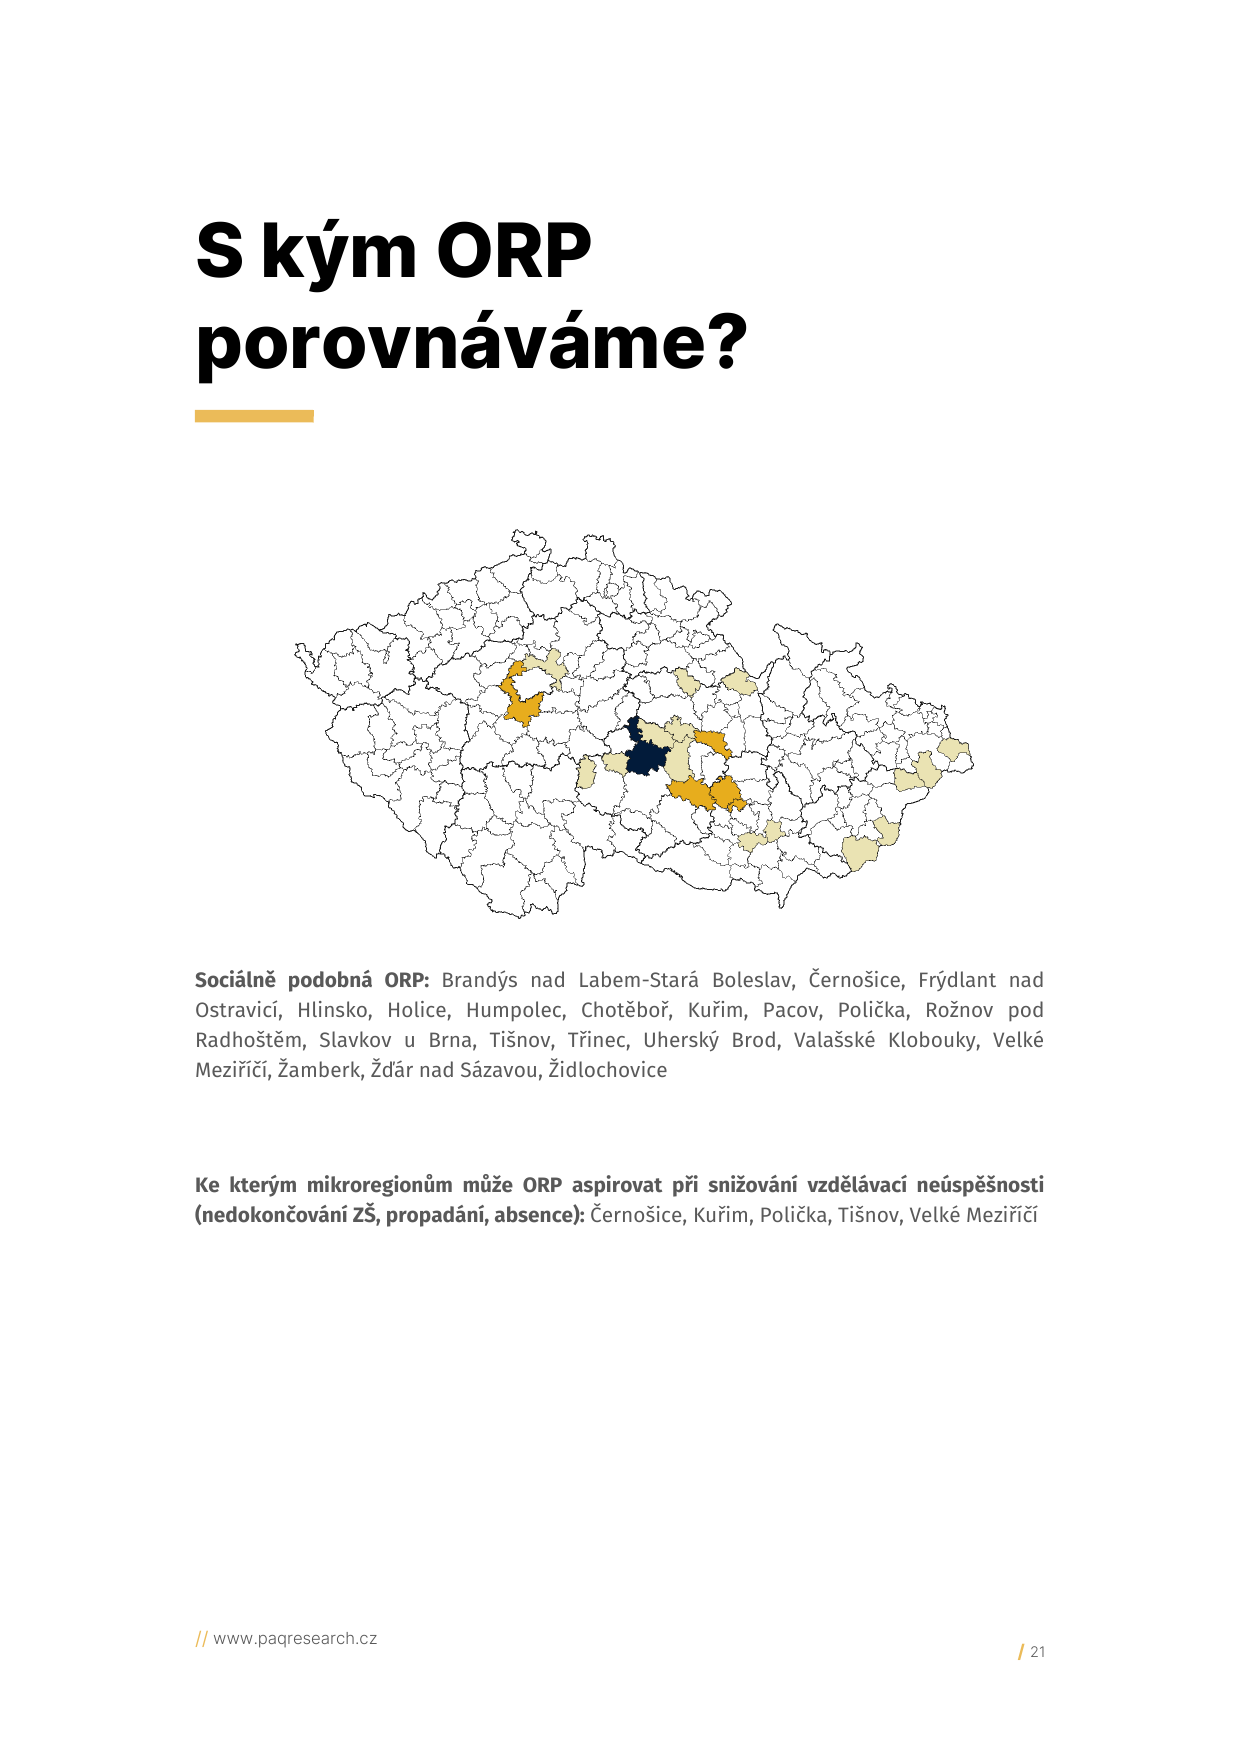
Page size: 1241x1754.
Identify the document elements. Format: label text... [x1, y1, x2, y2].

subtitle S kým ORP porovnáváme? [195, 205, 1045, 386]
picture [194, 461, 1068, 946]
text Sociálně podobná ORP: Brandýs nad Labem-Stará Boleslav, Černošice, Frýdlant nad Ostravicí, Hlinsko, Holice, Humpolec, Chotěboř, Kuřim, Pacov, Polička, Rožnov pod Radhoštěm, Slavkov u Brna, Tišnov, Třinec, Uherský Brod, Valašské Klobouky, Velké Meziříčí, Žamberk, Žďár nad Sázavou, Židlochovice [195, 962, 1045, 1083]
text Ke kterým mikroregionům může ORP aspirovat při snižování vzdělávací neúspěšnosti (nedokončování ZŠ, propadání, absence): Černošice, Kuřim, Polička, Tišnov, Velké Meziříčí [195, 1168, 1045, 1228]
